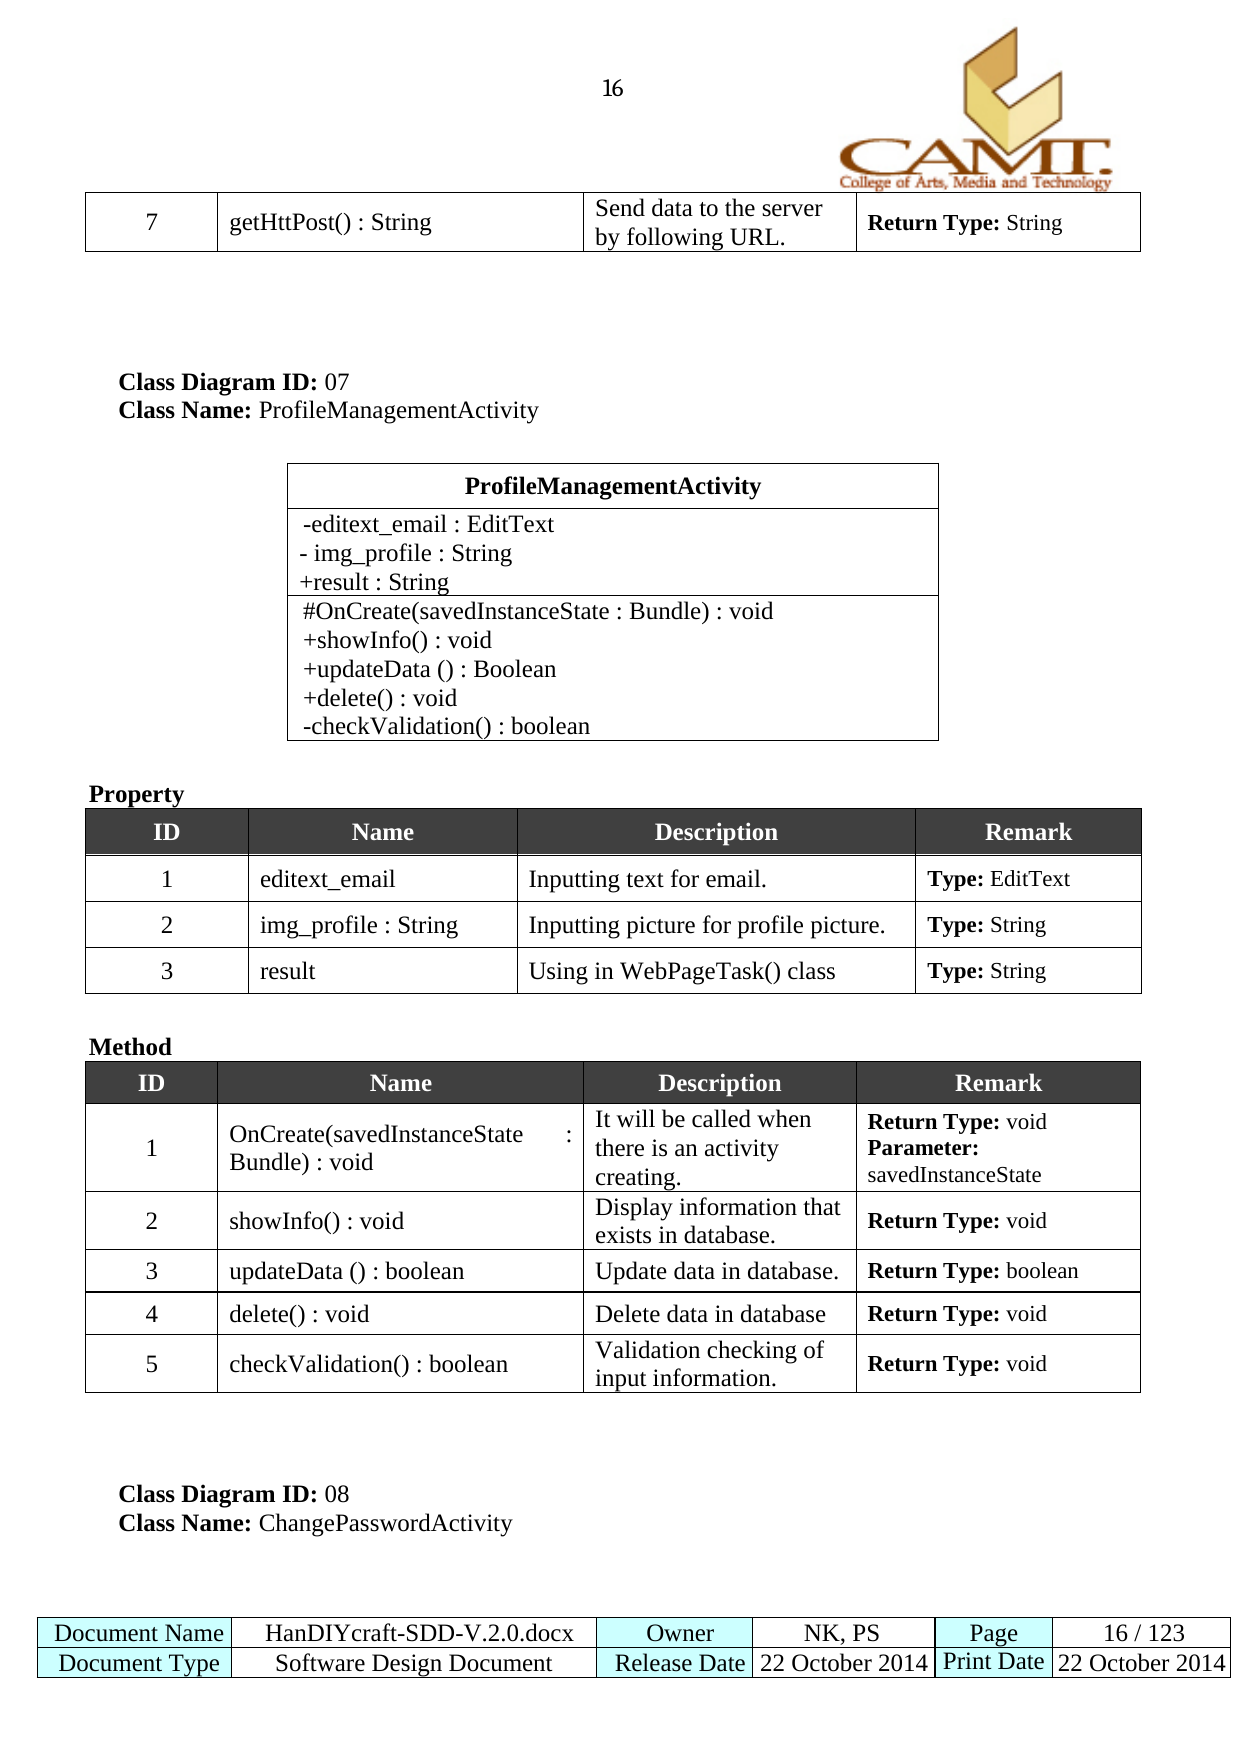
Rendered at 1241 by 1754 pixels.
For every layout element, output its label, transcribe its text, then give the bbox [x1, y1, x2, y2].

table_cell It will be called when there is an activity creating. [584, 1104, 856, 1191]
table_cell 2 [86, 1192, 217, 1249]
table_cell showInfo() : void [218, 1192, 583, 1249]
table_cell Validation checking of input information. [584, 1335, 856, 1392]
table_cell Using in WebPageTask() class [518, 948, 915, 993]
table_cell Return Type: void [857, 1293, 1140, 1334]
table_cell Return Type: void Parameter: savedInstanceState [857, 1104, 1140, 1191]
table_cell checkValidation() : boolean [218, 1335, 583, 1392]
list Method [88, 1032, 1108, 1061]
table_cell Send data to the server by following URL. [584, 193, 856, 251]
table_cell 7 [86, 193, 217, 251]
table_cell Inputting picture for profile picture. [518, 902, 915, 947]
table_cell img_profile : String [249, 902, 517, 947]
table_cell Return Type: void [857, 1192, 1140, 1249]
table_cell getHttPost() : String [218, 193, 583, 251]
table_cell OnCreate(savedInstanceState : Bundle) : void [218, 1104, 583, 1191]
table_header ID [86, 1062, 217, 1103]
table_cell Return Type: String [857, 193, 1140, 251]
table_header ID [86, 809, 248, 854]
table_cell editext_email [249, 856, 517, 901]
table_cell updateData () : boolean [218, 1250, 583, 1291]
table_cell delete() : void [218, 1293, 583, 1334]
text Class Name: ChangePasswordActivity [118, 1508, 1108, 1537]
picture [755, 18, 1221, 207]
table_cell Type: String [916, 902, 1141, 947]
text Class Diagram ID: 08 [118, 1479, 1108, 1508]
table_cell 4 [86, 1293, 217, 1334]
table_cell Type: String [916, 948, 1141, 993]
table_cell Type: EditText [916, 856, 1141, 901]
table_cell Inputting text for email. [518, 856, 915, 901]
list Property [88, 779, 1108, 808]
text Class Diagram ID: 07 [118, 367, 1108, 395]
table_cell #OnCreate(savedInstanceState : Bundle) : void +showInfo() : void +updateData () : Boolean +delete() : void -checkValidation() : boolean [288, 596, 938, 740]
table_cell 3 [86, 1250, 217, 1291]
table_cell 5 [86, 1335, 217, 1392]
table_header Name [249, 809, 517, 854]
table_cell 2 [86, 902, 248, 947]
table_cell Display information that exists in database. [584, 1192, 856, 1249]
text Class Name: ProfileManagementActivity [118, 395, 1108, 424]
table_cell Return Type: void [857, 1335, 1140, 1392]
table_cell Update data in database. [584, 1250, 856, 1291]
table_header Remark [857, 1062, 1140, 1103]
table_cell 1 [86, 1104, 217, 1191]
table_cell Return Type: boolean [857, 1250, 1140, 1291]
table_header Description [518, 809, 915, 854]
table_header Remark [916, 809, 1141, 854]
table_cell Delete data in database [584, 1293, 856, 1334]
table_cell -editext_email : EditText - img_profile : String +result : String [288, 509, 938, 595]
table_header ProfileManagementActivity [288, 464, 938, 508]
table_header Name [218, 1062, 583, 1103]
table_cell 1 [86, 856, 248, 901]
table_header Description [584, 1062, 856, 1103]
table_cell 3 [86, 948, 248, 993]
table_cell result [249, 948, 517, 993]
